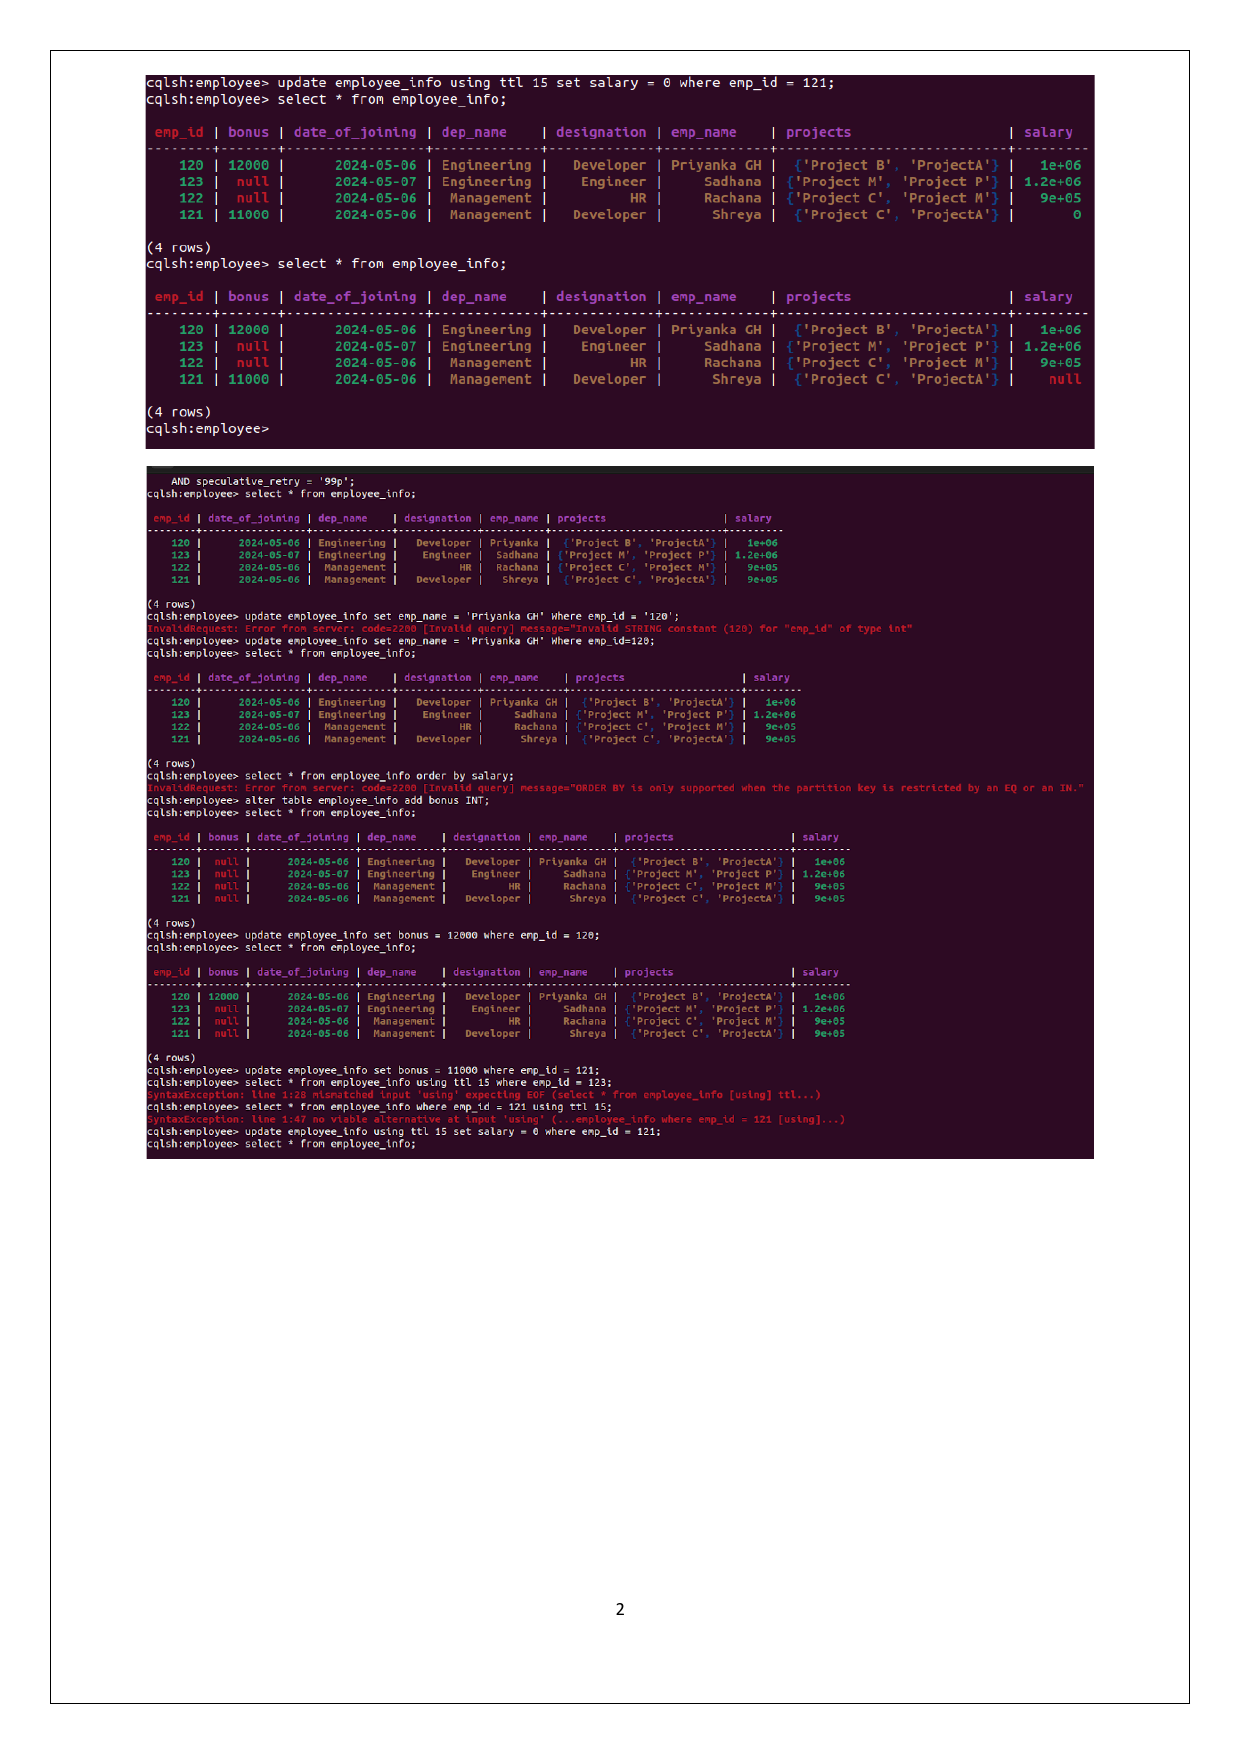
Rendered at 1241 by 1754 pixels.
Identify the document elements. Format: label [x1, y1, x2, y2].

picture [146, 466, 1094, 1159]
picture [145, 75, 1095, 449]
